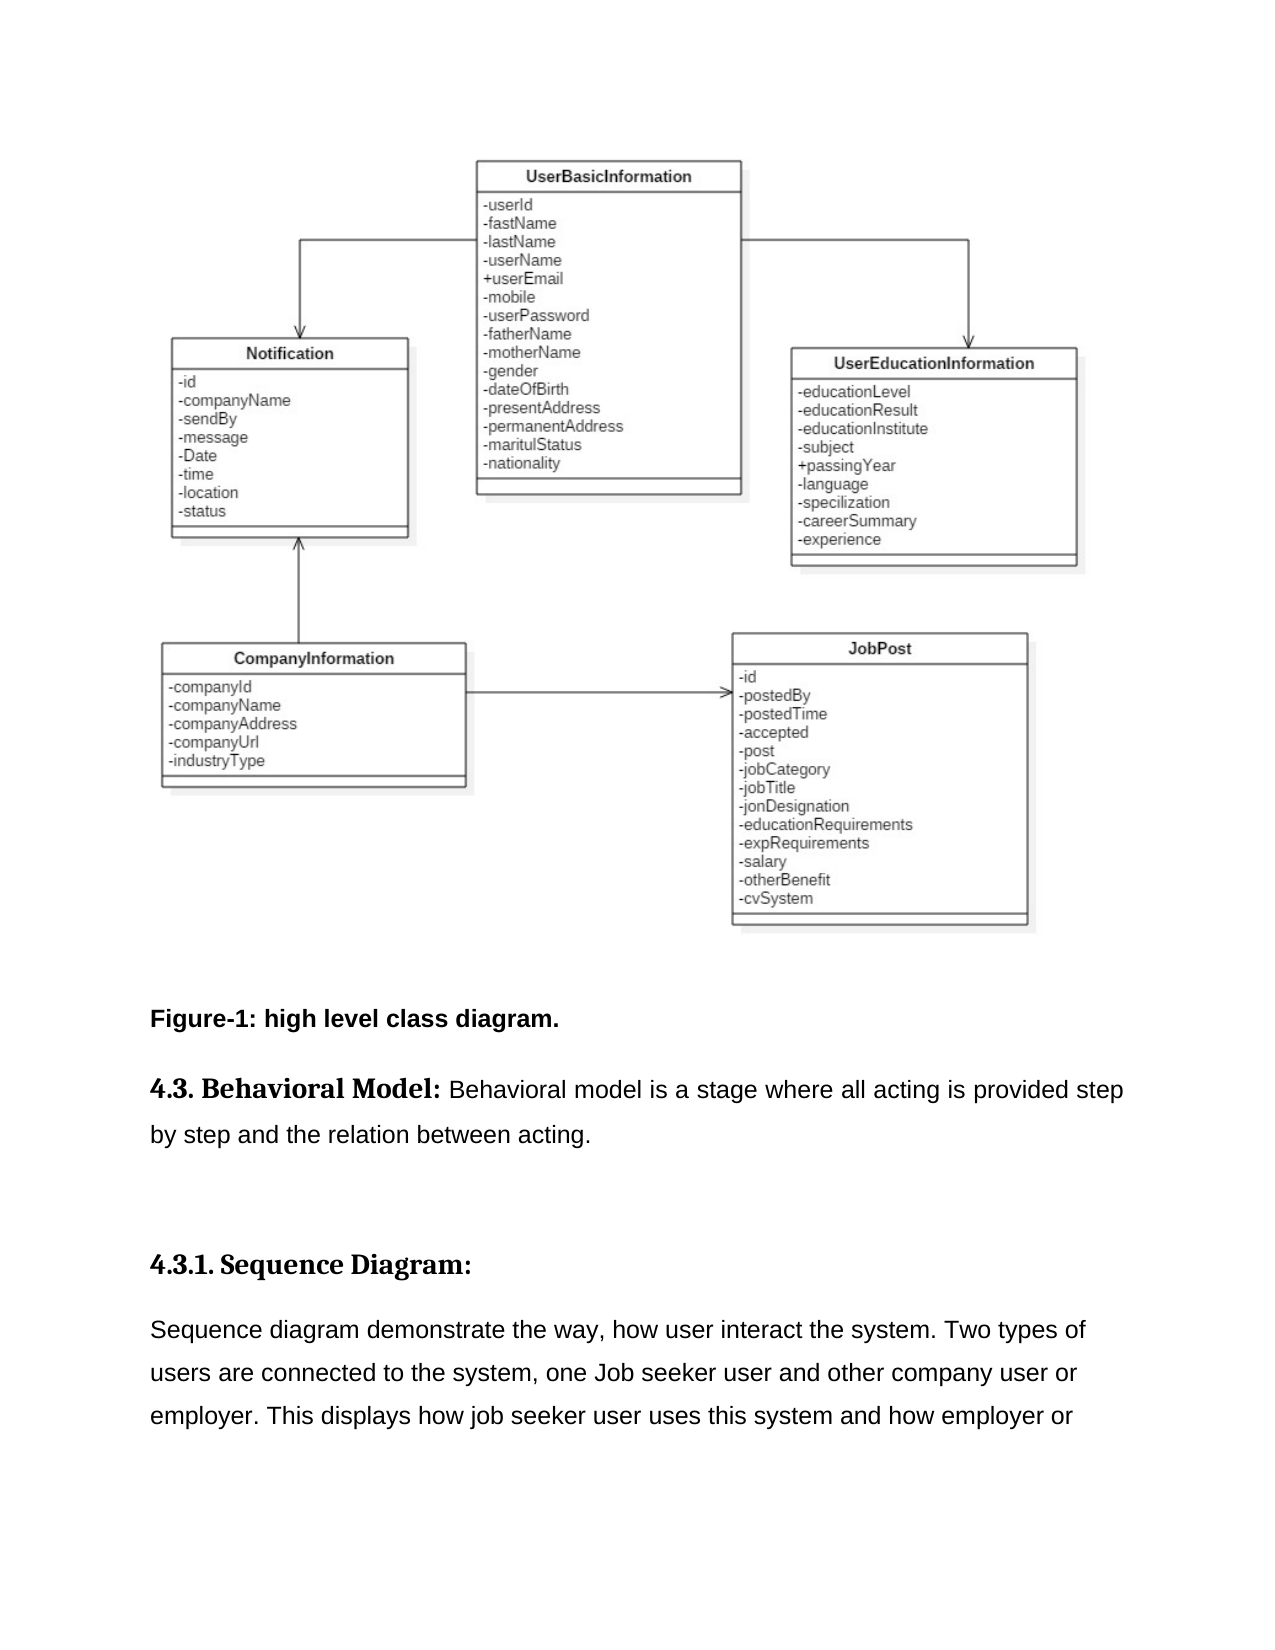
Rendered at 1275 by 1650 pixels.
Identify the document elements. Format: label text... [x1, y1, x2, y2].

text 4.3.1. Sequence Diagram: [150, 1248, 1125, 1282]
picture [150, 150, 1125, 974]
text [150, 1315, 1125, 1430]
text 4.3. Behavioral Model: Behavioral model is a stage where all acting is provided step by step and the relation between acting. [150, 1072, 1125, 1149]
text Figure-1: high level class diagram. [150, 1004, 1125, 1033]
